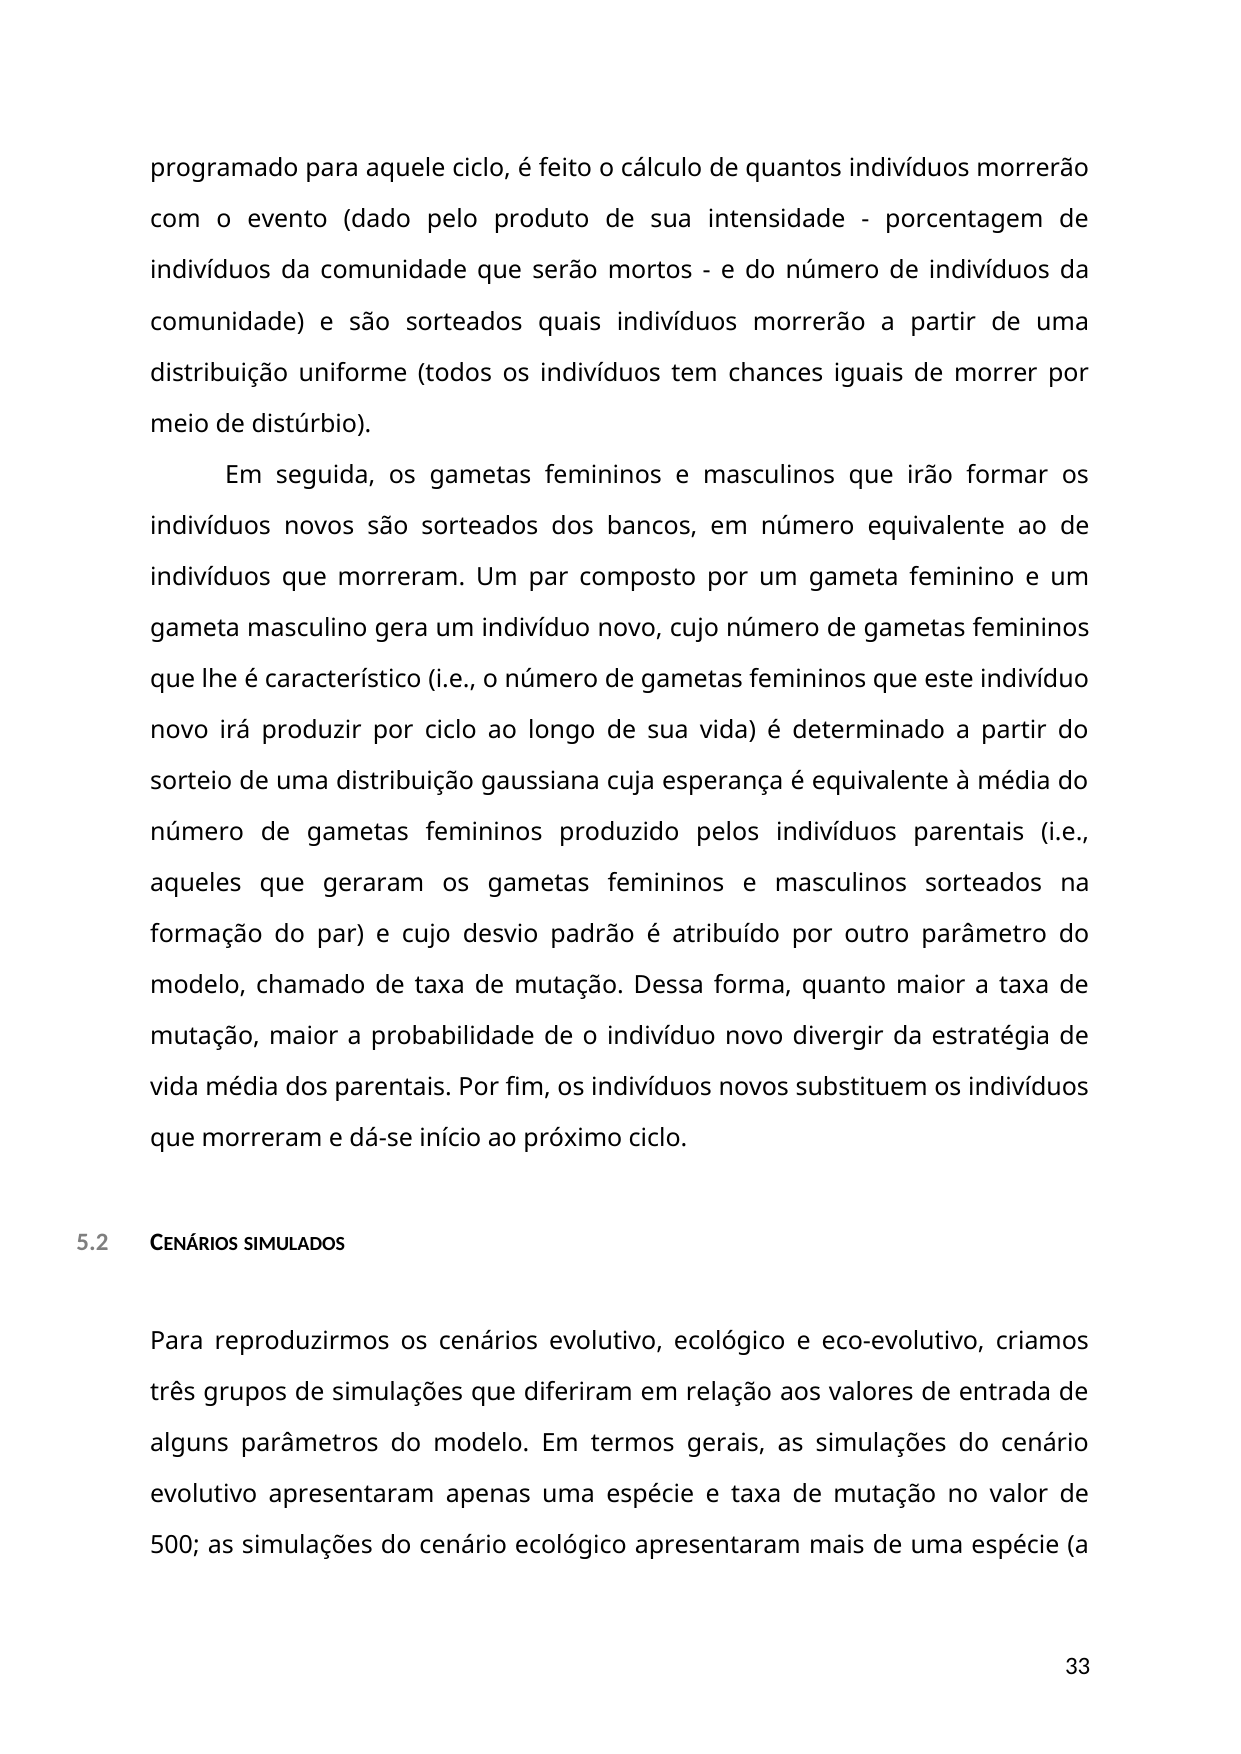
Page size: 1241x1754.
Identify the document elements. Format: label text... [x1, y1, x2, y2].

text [150, 1323, 1090, 1561]
subtitle 5.2 Cenários simulados [76, 1226, 1090, 1257]
text Em seguida, os gametas femininos e masculinos que irão formar os indivíduos novos são sorteados dos bancos, em número equivalente ao de indivíduos que morreram. Um par composto por um gameta feminino e um gameta masculino gera um indivíduo novo, cujo número de gametas femininos que lhe é característico (i.e., o número de gametas femininos que este indivíduo novo irá produzir por ciclo ao longo de sua vida) é determinado a partir do sorteio de uma distribuição gaussiana cuja esperança é equivalente à média do número de gametas femininos produzido pelos indivíduos parentais (i.e., aqueles que geraram os gametas femininos e masculinos sorteados na formação do par) e cujo desvio padrão é atribuído por outro parâmetro do modelo, chamado de taxa de mutação. Dessa forma, quanto maior a taxa de mutação, maior a probabilidade de o indivíduo novo divergir da estratégia de vida média dos parentais. Por fim, os indivíduos novos substituem os indivíduos que morreram e dá-se início ao próximo ciclo. [150, 456, 1090, 1154]
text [150, 150, 1090, 439]
